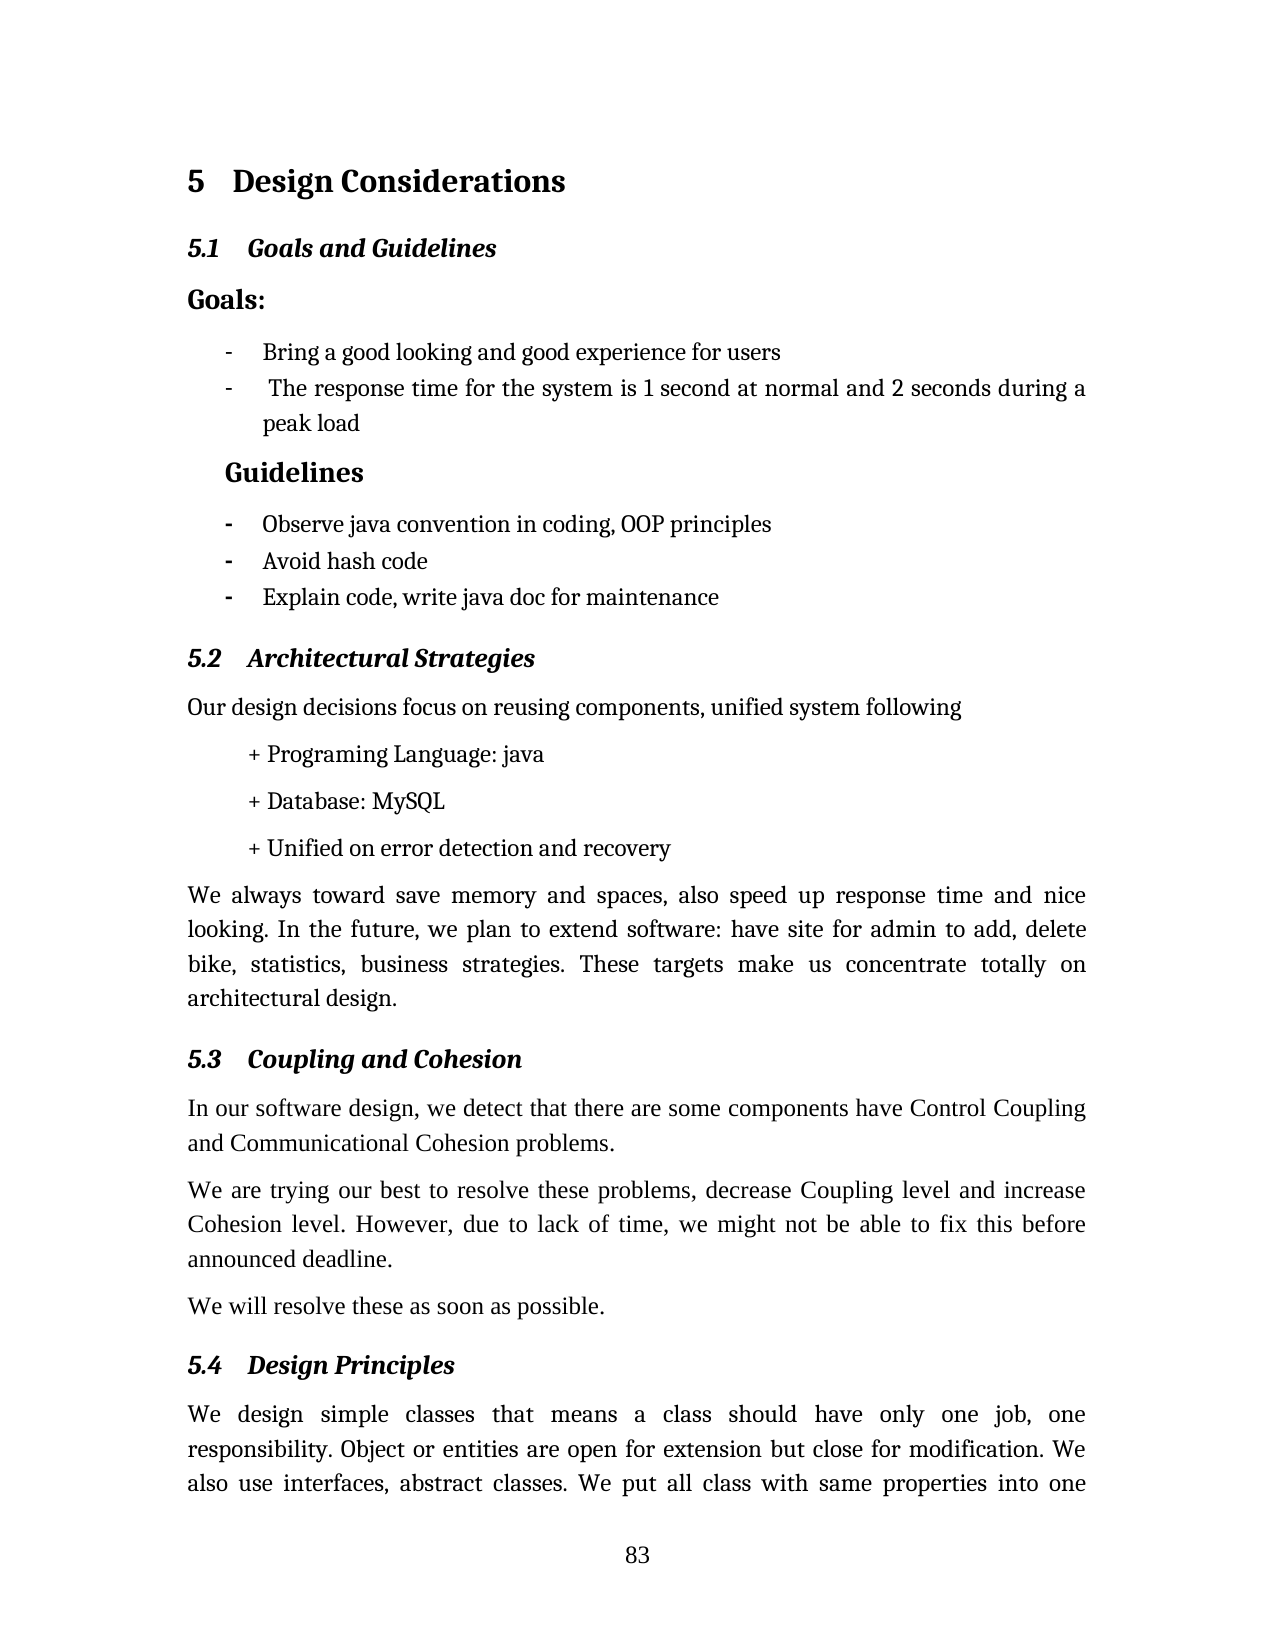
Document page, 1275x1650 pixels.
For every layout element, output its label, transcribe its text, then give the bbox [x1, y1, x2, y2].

subtitle Coupling and Cohesion [187, 1044, 1087, 1075]
subtitle Architectural Strategies [187, 643, 1087, 674]
list Explain code, write java doc for maintenance [225, 582, 1087, 612]
list Observe java convention in coding, OOP principles [225, 508, 1087, 539]
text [187, 1400, 1087, 1498]
list Bring a good looking and good experience for users [225, 336, 1087, 366]
list The response time for the system is 1 second at normal and 2 seconds during a peak load [225, 372, 1087, 437]
text + Unified on error detection and recovery [187, 834, 1087, 863]
subtitle Design Considerations [187, 162, 1087, 201]
subtitle Design Principles [187, 1350, 1087, 1382]
list Avoid hash code [225, 545, 1087, 576]
text In our software design, we detect that there are some components have Control Coupling and Communicational Cohesion problems. [187, 1093, 1087, 1157]
text + Programing Language: java [187, 740, 1087, 769]
text + Database: MySQL [187, 787, 1087, 816]
text Guidelines [225, 456, 1087, 489]
text We are trying our best to resolve these problems, decrease Coupling level and increase Cohesion level. However, due to lack of time, we might not be able to fix this before announced deadline. [187, 1175, 1087, 1273]
text We always toward save memory and spaces, also speed up response time and nice looking. In the future, we plan to extend software: have site for admin to add, delete bike, statistics, business strategies. These targets make us concentrate totally on architectural design. [187, 881, 1087, 1013]
text Goals: [187, 283, 1087, 317]
text Our design decisions focus on reusing components, unified system following [187, 693, 1087, 722]
subtitle Goals and Guidelines [187, 233, 1087, 264]
text We will resolve these as soon as possible. [187, 1291, 1087, 1320]
